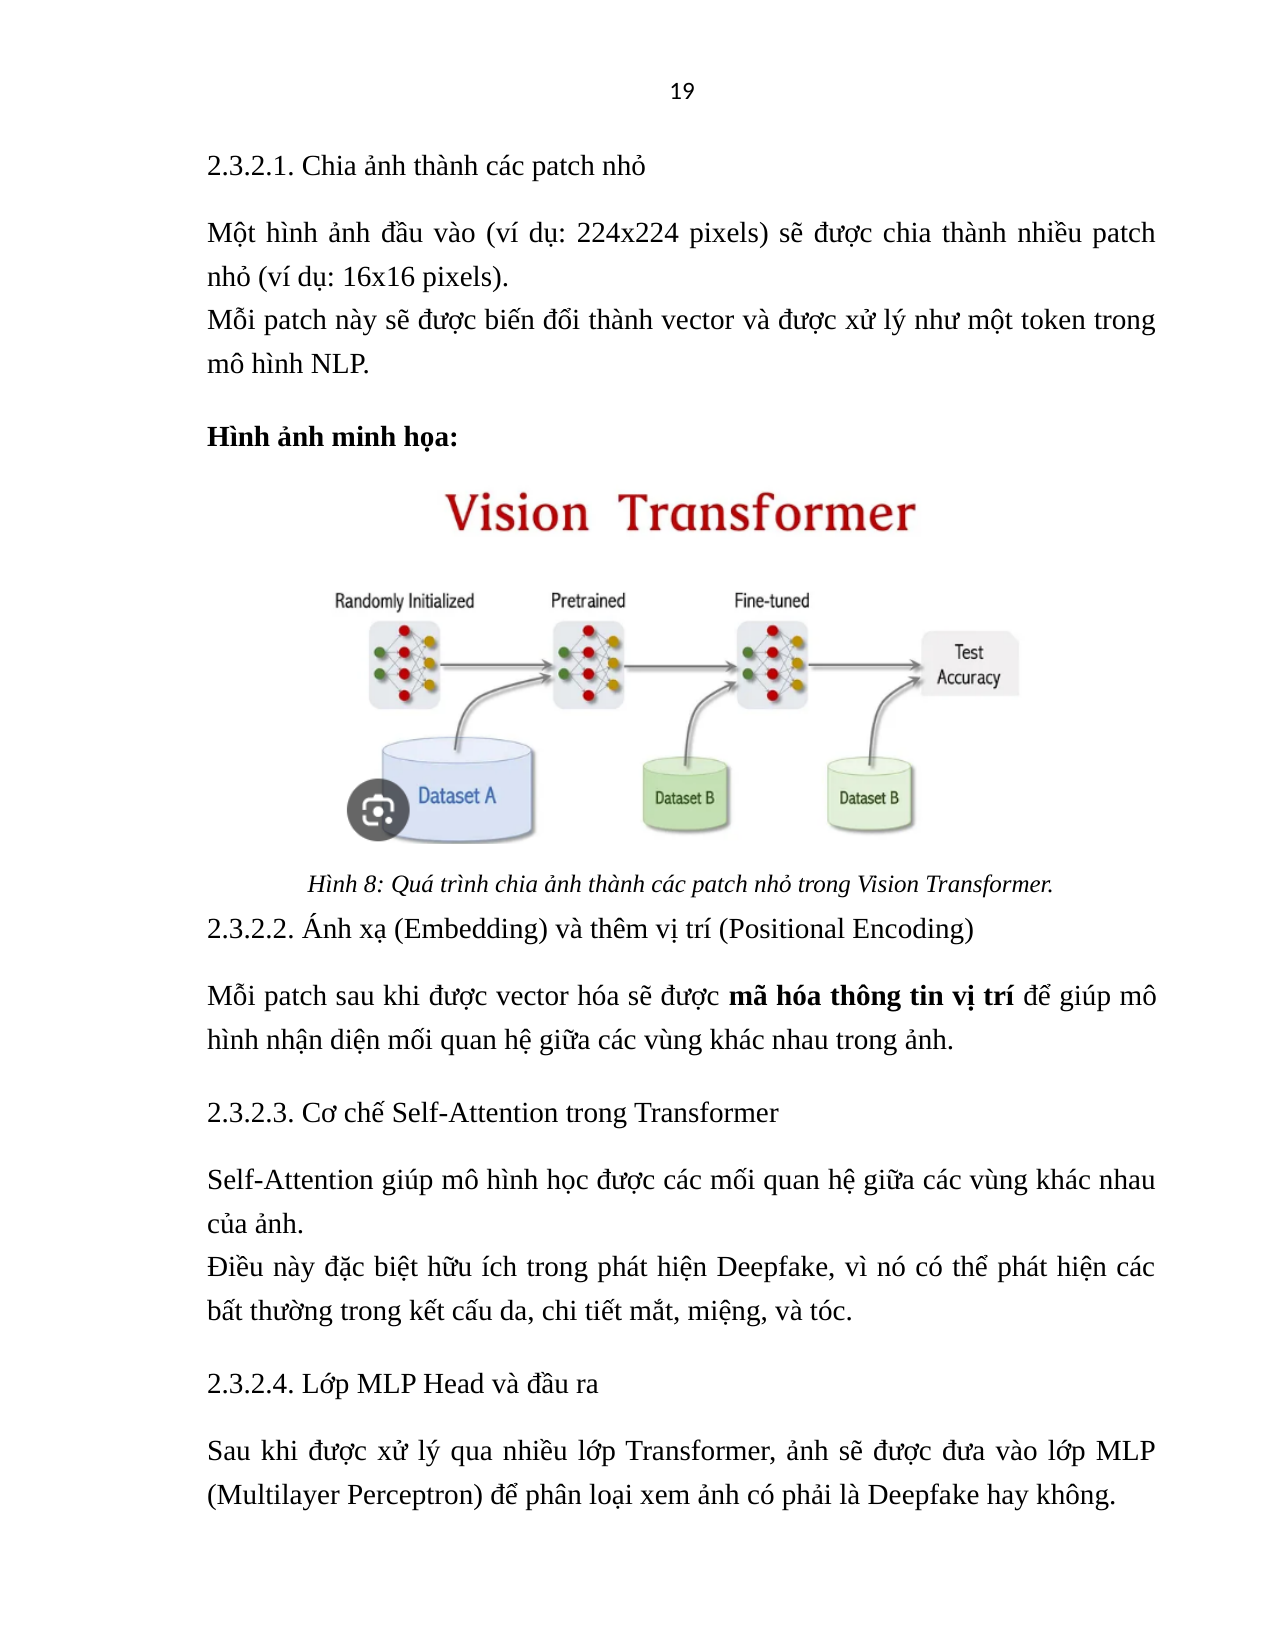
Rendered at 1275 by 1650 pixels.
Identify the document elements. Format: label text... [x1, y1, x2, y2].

subtitle Hình 8: Quá trình chia ảnh thành các patch nhỏ trong Vision Transformer. [207, 869, 1157, 898]
text Mỗi patch sau khi được vector hóa sẽ được mã hóa thông tin vị trí để giúp mô hình nhận diện mối quan hệ giữa các vùng khác nhau trong ảnh. [207, 978, 1157, 1056]
subtitle 2.3.2.3. Cơ chế Self-Attention trong Transformer [207, 1095, 1157, 1128]
text Self-Attention giúp mô hình học được các mối quan hệ giữa các vùng khác nhau của ảnh. [207, 1162, 1157, 1239]
text Điều này đặc biệt hữu ích trong phát hiện Deepfake, vì nó có thể phát hiện các bất thường trong kết cấu da, chi tiết mắt, miệng, và tóc. [207, 1249, 1157, 1327]
text Mỗi patch này sẽ được biến đổi thành vector và được xử lý như một token trong mô hình NLP. [207, 302, 1157, 379]
text Sau khi được xử lý qua nhiều lớp Transformer, ảnh sẽ được đưa vào lớp MLP (Multilayer Perceptron) để phân loại xem ảnh có phải là Deepfake hay không. [207, 1433, 1157, 1511]
picture [325, 478, 1038, 844]
subtitle 2.3.2.2. Ánh xạ (Embedding) và thêm vị trí (Positional Encoding) [207, 911, 1157, 944]
subtitle 2.3.2.4. Lớp MLP Head và đầu ra [207, 1366, 1157, 1399]
text Hình ảnh minh họa: [207, 419, 1157, 452]
subtitle 2.3.2.1. Chia ảnh thành các patch nhỏ [207, 148, 1157, 181]
text Một hình ảnh đầu vào (ví dụ: 224x224 pixels) sẽ được chia thành nhiều patch nhỏ (ví dụ: 16x16 pixels). [207, 215, 1157, 292]
